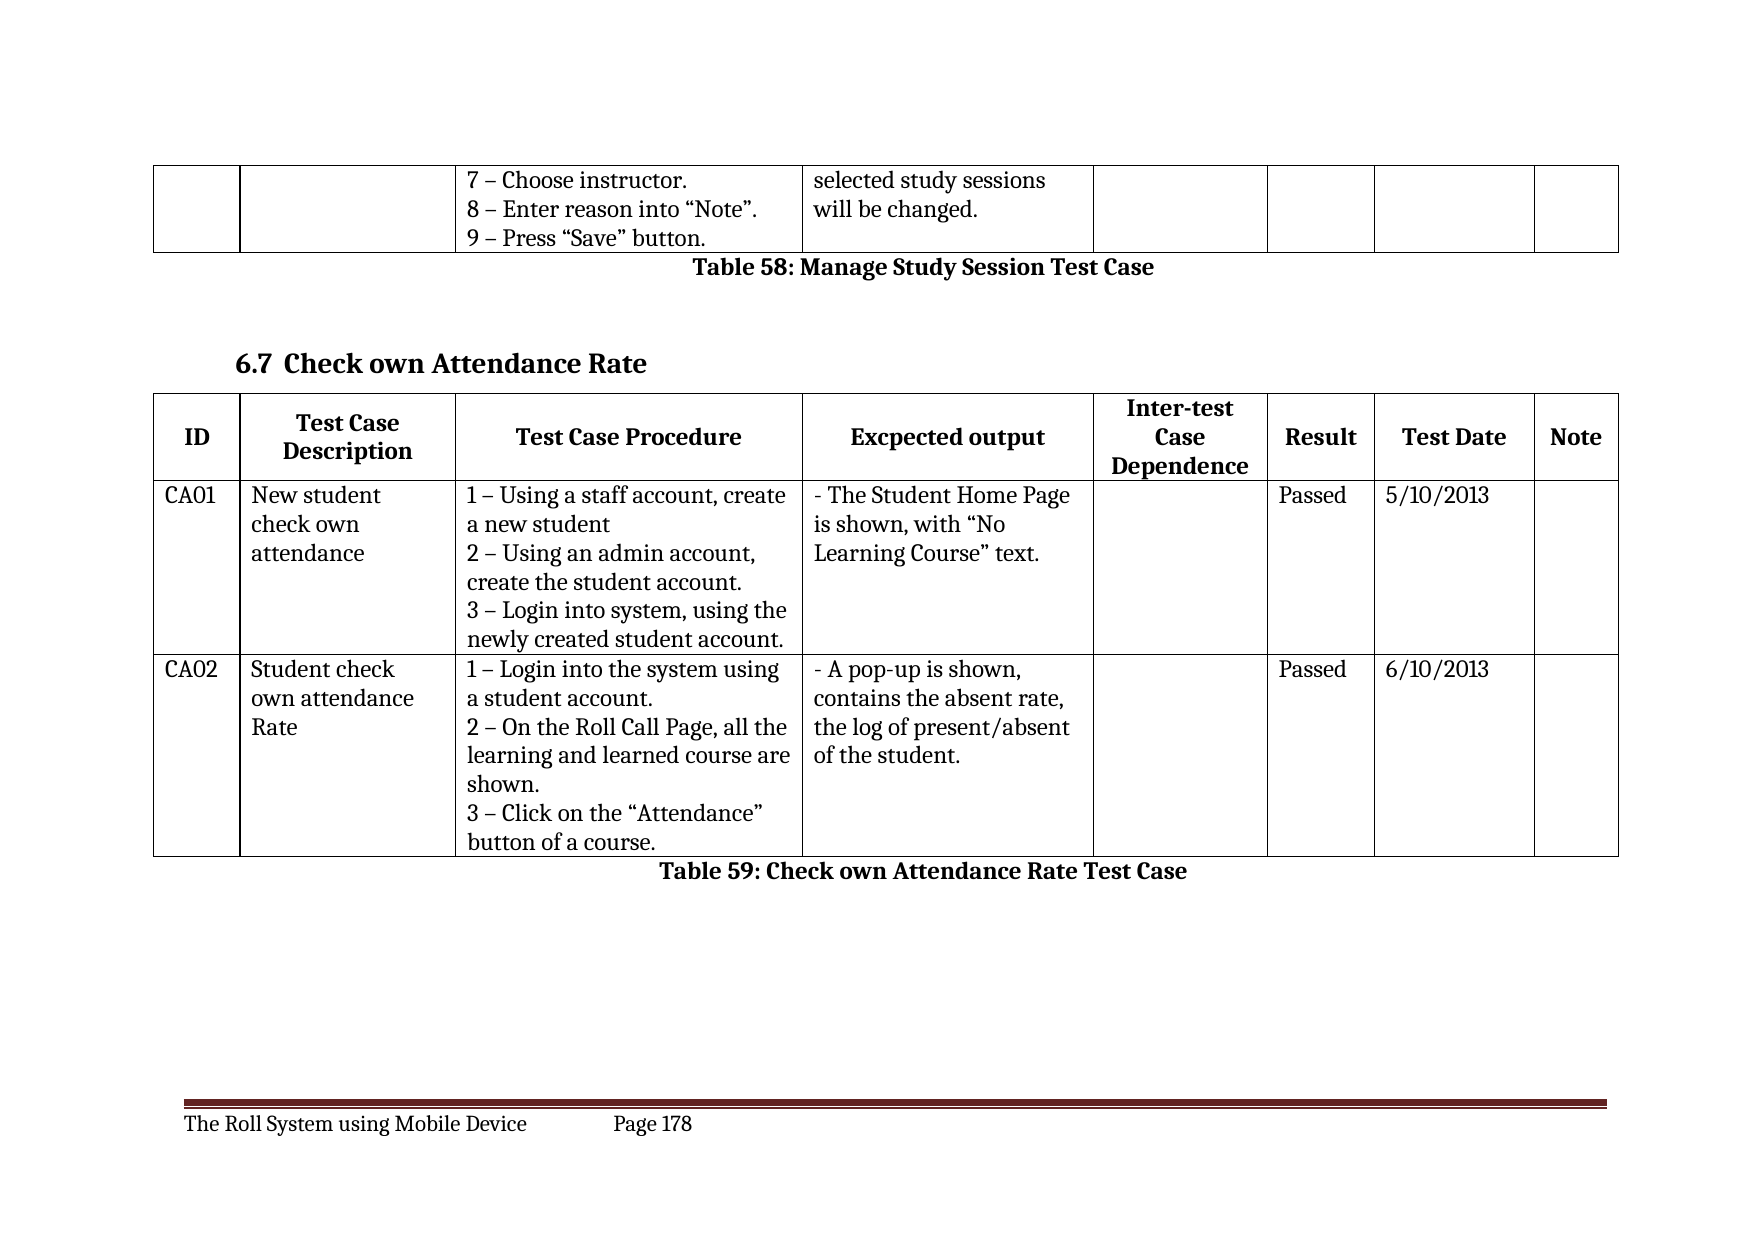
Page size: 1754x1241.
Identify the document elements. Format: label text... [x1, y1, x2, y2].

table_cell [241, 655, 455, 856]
subtitle Check own Attendance Rate [235, 347, 1607, 381]
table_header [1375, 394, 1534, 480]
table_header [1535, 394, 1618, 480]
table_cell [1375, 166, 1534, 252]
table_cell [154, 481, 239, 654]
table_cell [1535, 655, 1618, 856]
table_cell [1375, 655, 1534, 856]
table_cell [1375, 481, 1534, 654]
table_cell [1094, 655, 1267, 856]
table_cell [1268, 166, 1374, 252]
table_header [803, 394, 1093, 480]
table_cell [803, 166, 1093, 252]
list Table 58: Manage Study Session Test Case [240, 253, 1607, 282]
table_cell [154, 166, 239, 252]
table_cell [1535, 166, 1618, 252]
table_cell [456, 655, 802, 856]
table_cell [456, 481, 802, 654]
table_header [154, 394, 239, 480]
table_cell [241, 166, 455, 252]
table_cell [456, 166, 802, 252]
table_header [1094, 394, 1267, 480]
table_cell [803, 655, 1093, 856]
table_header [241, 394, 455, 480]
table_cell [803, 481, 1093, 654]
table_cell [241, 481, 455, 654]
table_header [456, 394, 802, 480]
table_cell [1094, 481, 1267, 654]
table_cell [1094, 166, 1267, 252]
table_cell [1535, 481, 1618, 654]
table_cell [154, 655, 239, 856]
list Table 59: Check own Attendance Rate Test Case [240, 857, 1607, 886]
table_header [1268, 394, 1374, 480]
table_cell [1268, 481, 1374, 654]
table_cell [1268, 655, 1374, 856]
